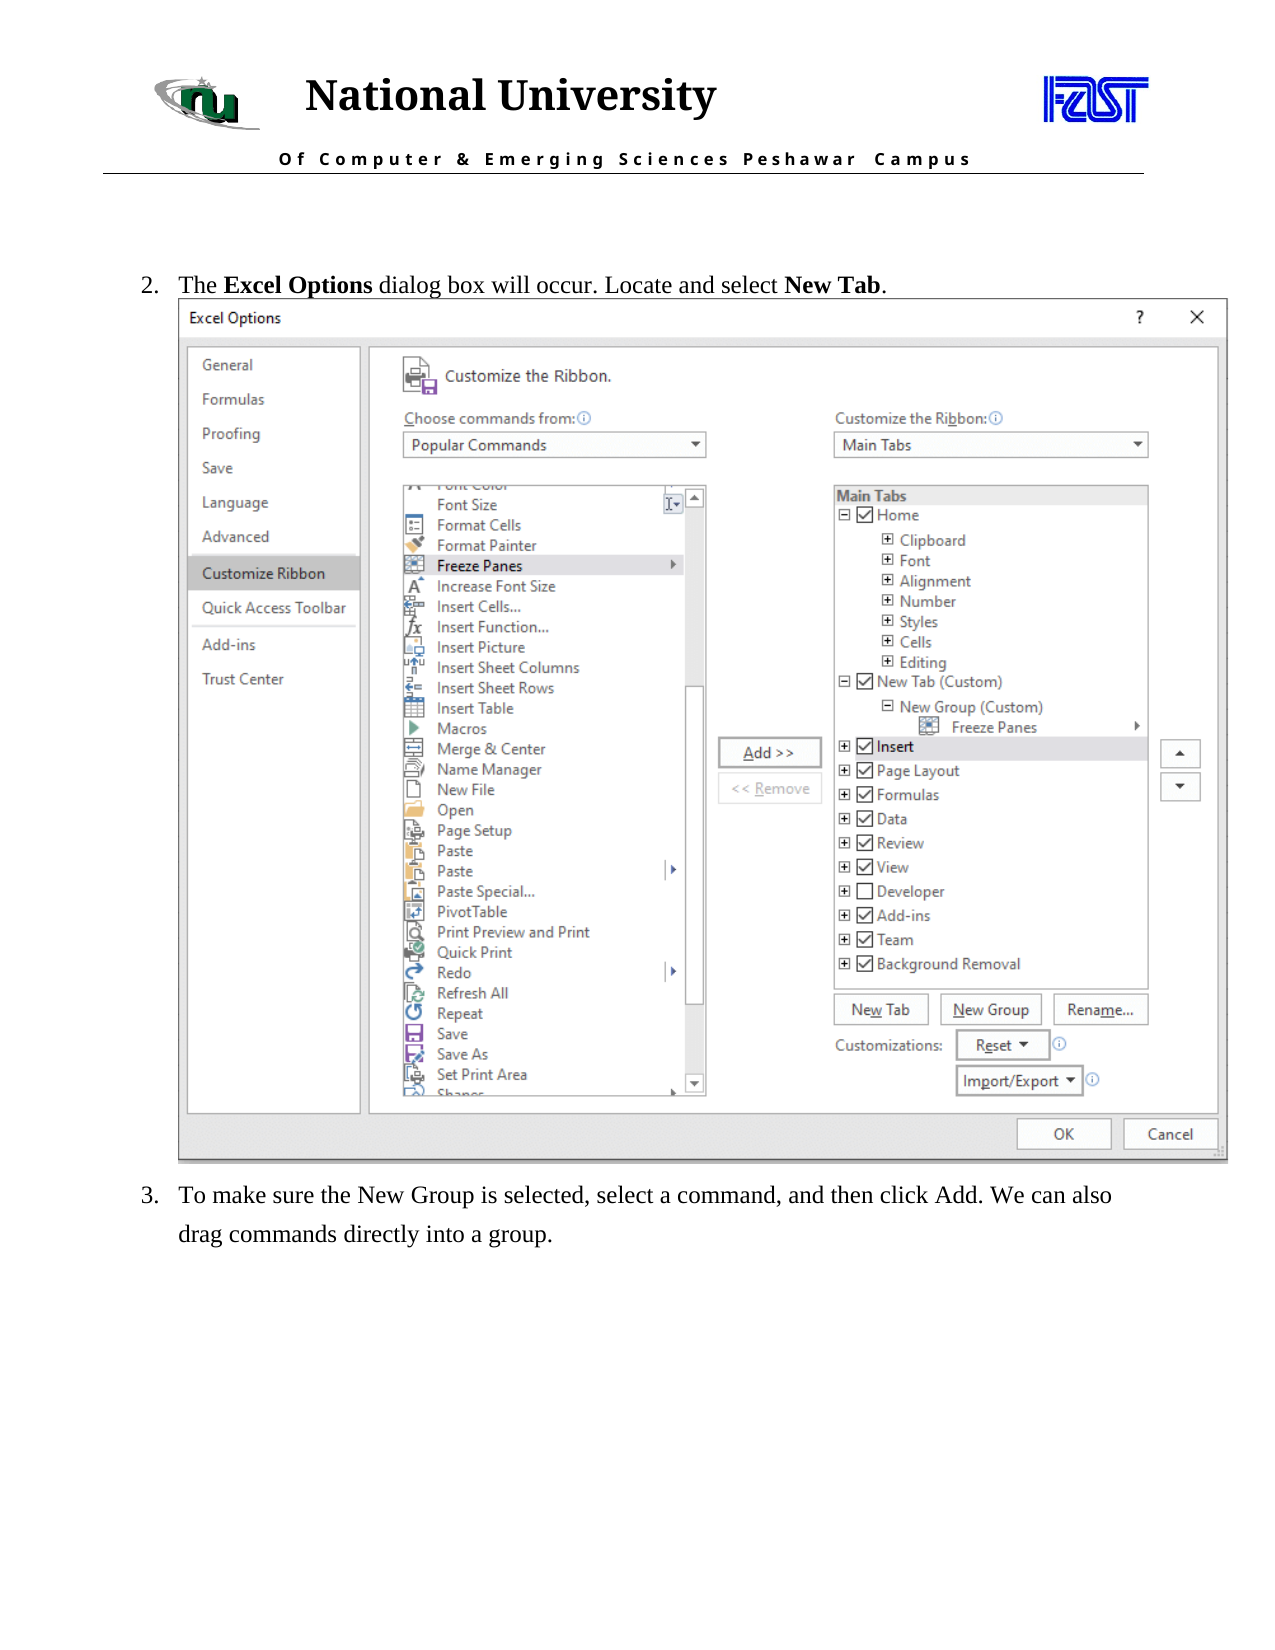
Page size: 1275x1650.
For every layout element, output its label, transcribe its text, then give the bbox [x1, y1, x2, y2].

picture [178, 298, 1229, 1164]
picture [1036, 75, 1152, 124]
picture [153, 68, 260, 130]
list To make sure the New Group is selected, select a command, and then click Add. We can also drag commands directly into a group. [141, 1170, 1144, 1248]
